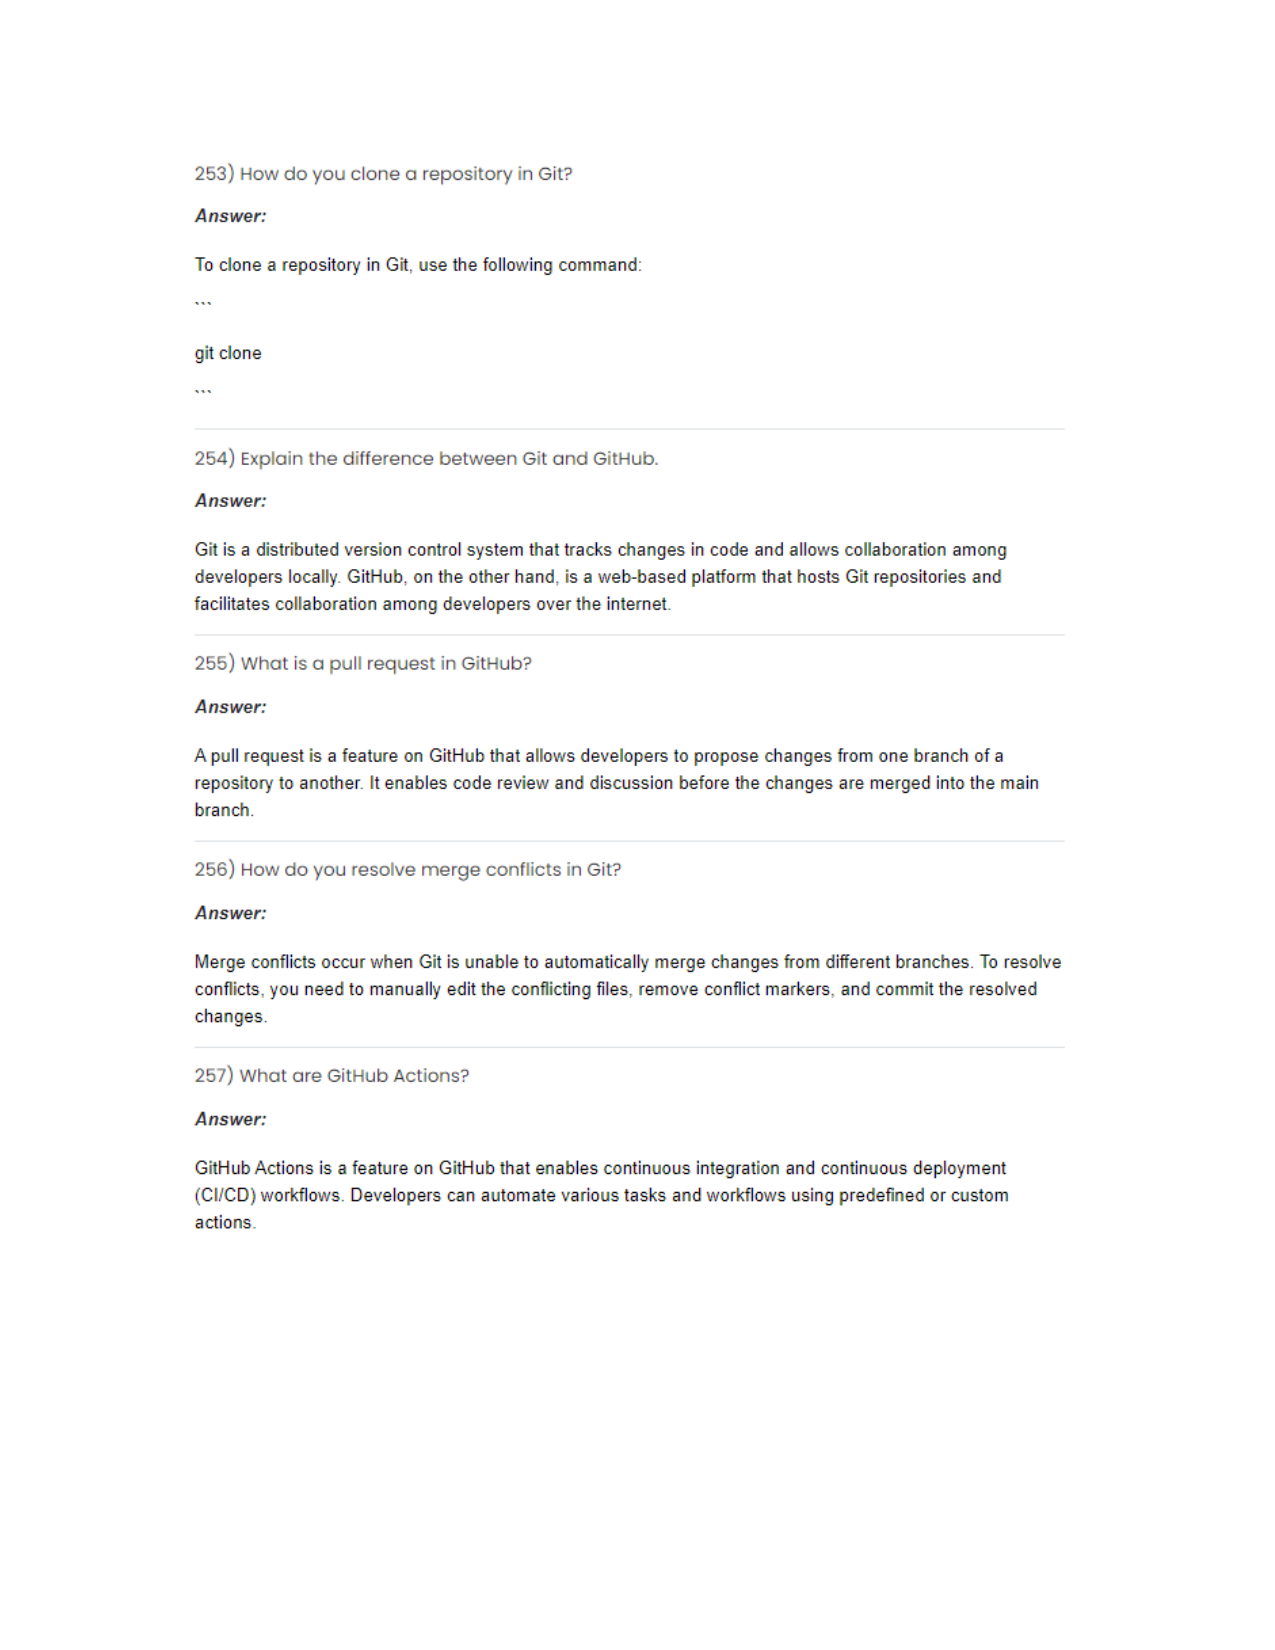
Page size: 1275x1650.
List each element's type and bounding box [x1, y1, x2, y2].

picture [150, 150, 1125, 1253]
